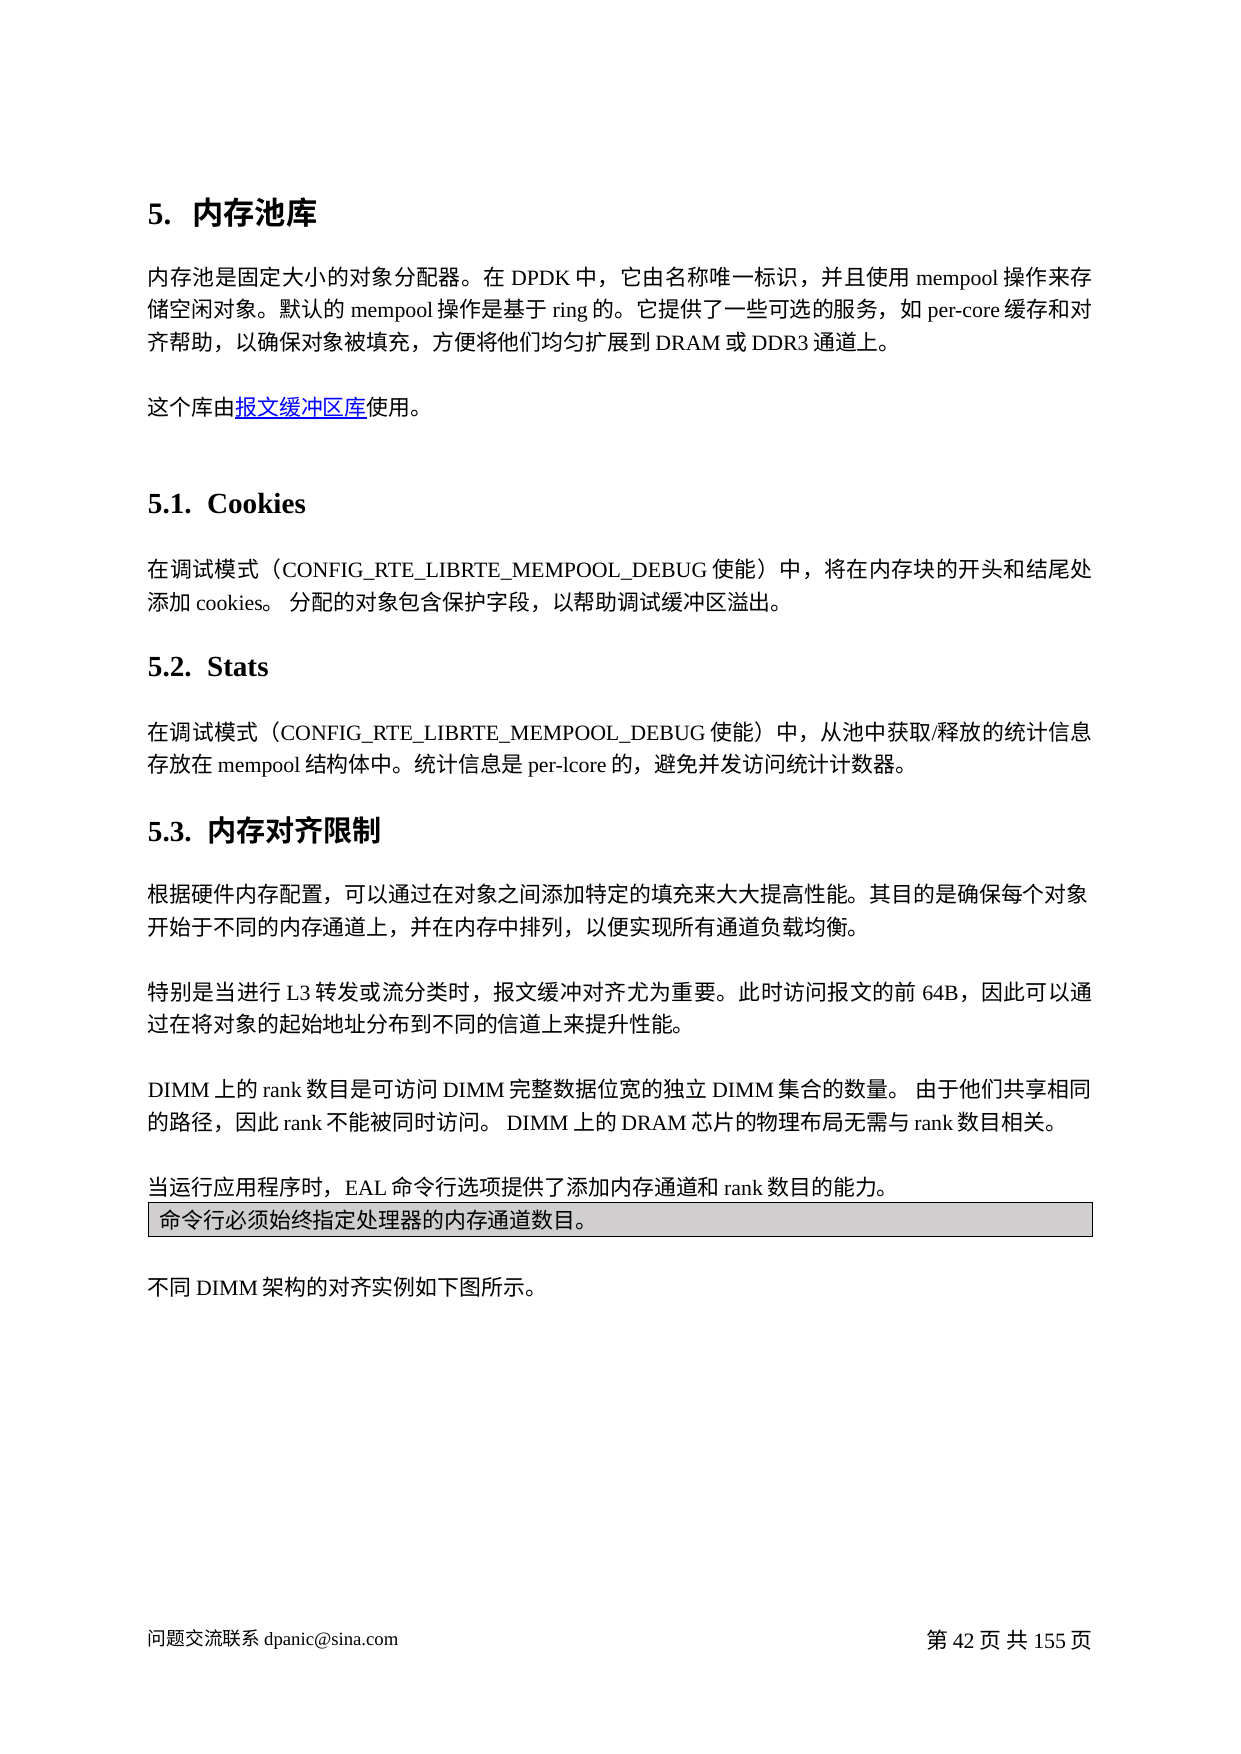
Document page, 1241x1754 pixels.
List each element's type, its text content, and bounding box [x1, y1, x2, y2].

text DIMM上的rank数目是可访问DIMM完整数据位宽的独立DIMM集合的数量。 由于他们共享相同的路径，因此rank不能被同时访问。 DIMM上的DRAM芯片的物理布局无需与rank数目相关。 [148, 1072, 1092, 1137]
subtitle 内存对齐限制 [148, 796, 1092, 861]
subtitle Cookies [148, 471, 1092, 536]
text 根据硬件内存配置，可以通过在对象之间添加特定的填充来大大提高性能。其目的是确保每个对象开始于不同的内存通道上，并在内存中排列，以便实现所有通道负载均衡。 [148, 877, 1092, 942]
table_header 命令行必须始终指定处理器的内存通道数目。 [149, 1203, 1092, 1236]
text 在调试模式（CONFIG_RTE_LIBRTE_MEMPOOL_DEBUG使能）中，从池中获取/释放的统计信息存放在mempool结构体中。统计信息是per-lcore的，避免并发访问统计计数器。 [148, 714, 1092, 779]
subtitle Stats [148, 633, 1092, 698]
text 特别是当进行L3转发或流分类时，报文缓冲对齐尤为重要。此时访问报文的前64B，因此可以通过在将对象的起始地址分布到不同的信道上来提升性能。 [148, 974, 1092, 1039]
text 这个库由报文缓冲区库使用。 [148, 389, 1092, 422]
text 不同DIMM架构的对齐实例如下图所示。 [148, 1269, 1092, 1302]
text 当运行应用程序时，EAL命令行选项提供了添加内存通道和rank数目的能力。 [148, 1169, 1092, 1202]
text 内存池是固定大小的对象分配器。在DPDK中，它由名称唯一标识，并且使用mempool操作来存储空闲对象。默认的mempool操作是基于ring的。它提供了一些可选的服务，如per-core缓存和对齐帮助，以确保对象被填充，方便将他们均匀扩展到DRAM或DDR3通道上。 [148, 259, 1092, 357]
subtitle 内存池库 [148, 178, 1092, 243]
text 在调试模式（CONFIG_RTE_LIBRTE_MEMPOOL_DEBUG使能）中，将在内存块的开头和结尾处添加cookies。 分配的对象包含保护字段，以帮助调试缓冲区溢出。 [148, 552, 1092, 617]
